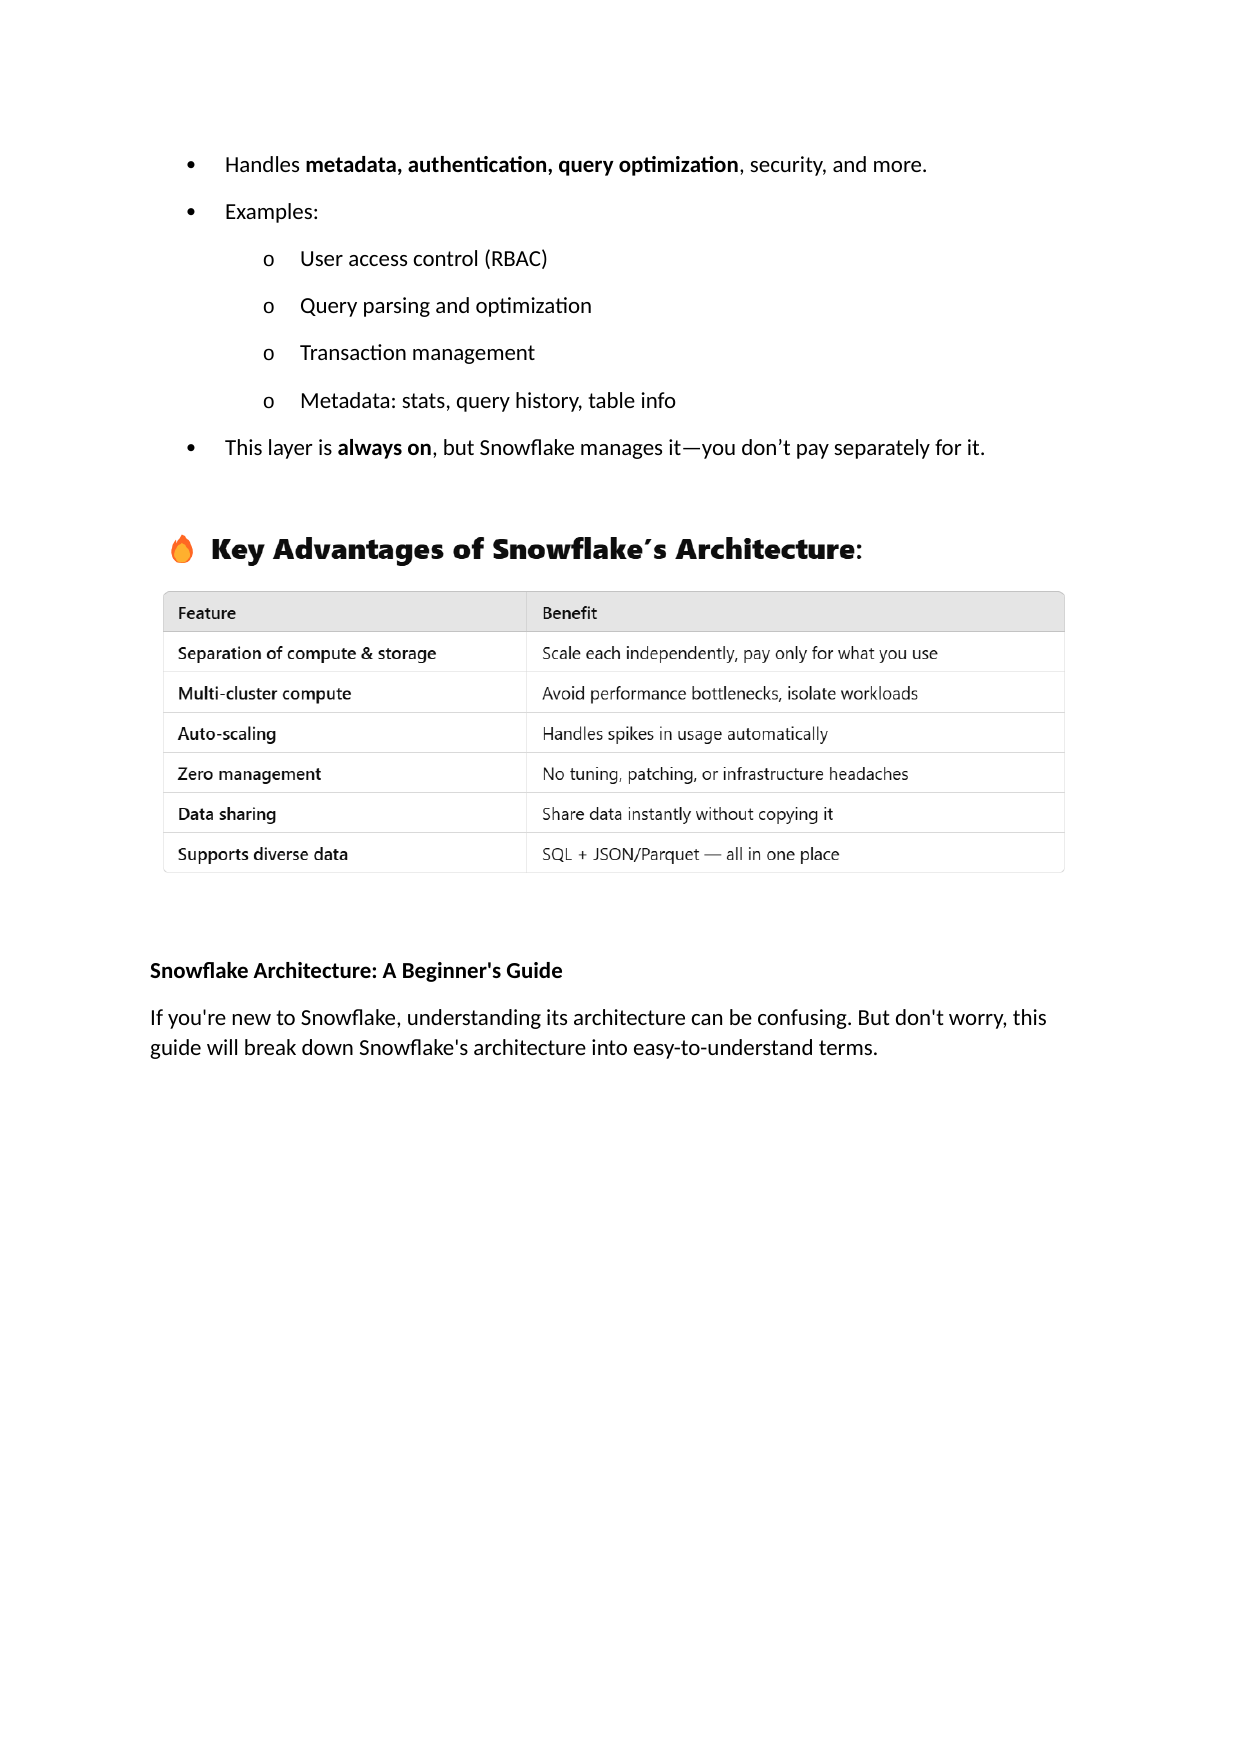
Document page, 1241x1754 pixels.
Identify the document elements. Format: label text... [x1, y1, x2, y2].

picture [150, 527, 1091, 891]
text If you're new to Snowflake, understanding its architecture can be confusing. But don't worry, this guide will break down Snowflake's architecture into easy-to-understand terms. [150, 1003, 1090, 1061]
list Transaction management [262, 338, 1090, 367]
list User access control (RBAC) [262, 244, 1090, 272]
list Metadata: stats, query history, table info [262, 386, 1090, 414]
list Query parsing and optimization [262, 291, 1090, 320]
list Examples: [187, 197, 1090, 225]
text Snowflake Architecture: A Beginner's Guide [150, 956, 1090, 984]
list This layer is always on, but Snowflake manages it—you don’t pay separately for it. [187, 433, 1090, 461]
list Handles metadata, authentication, query optimization, security, and more. [187, 150, 1090, 178]
